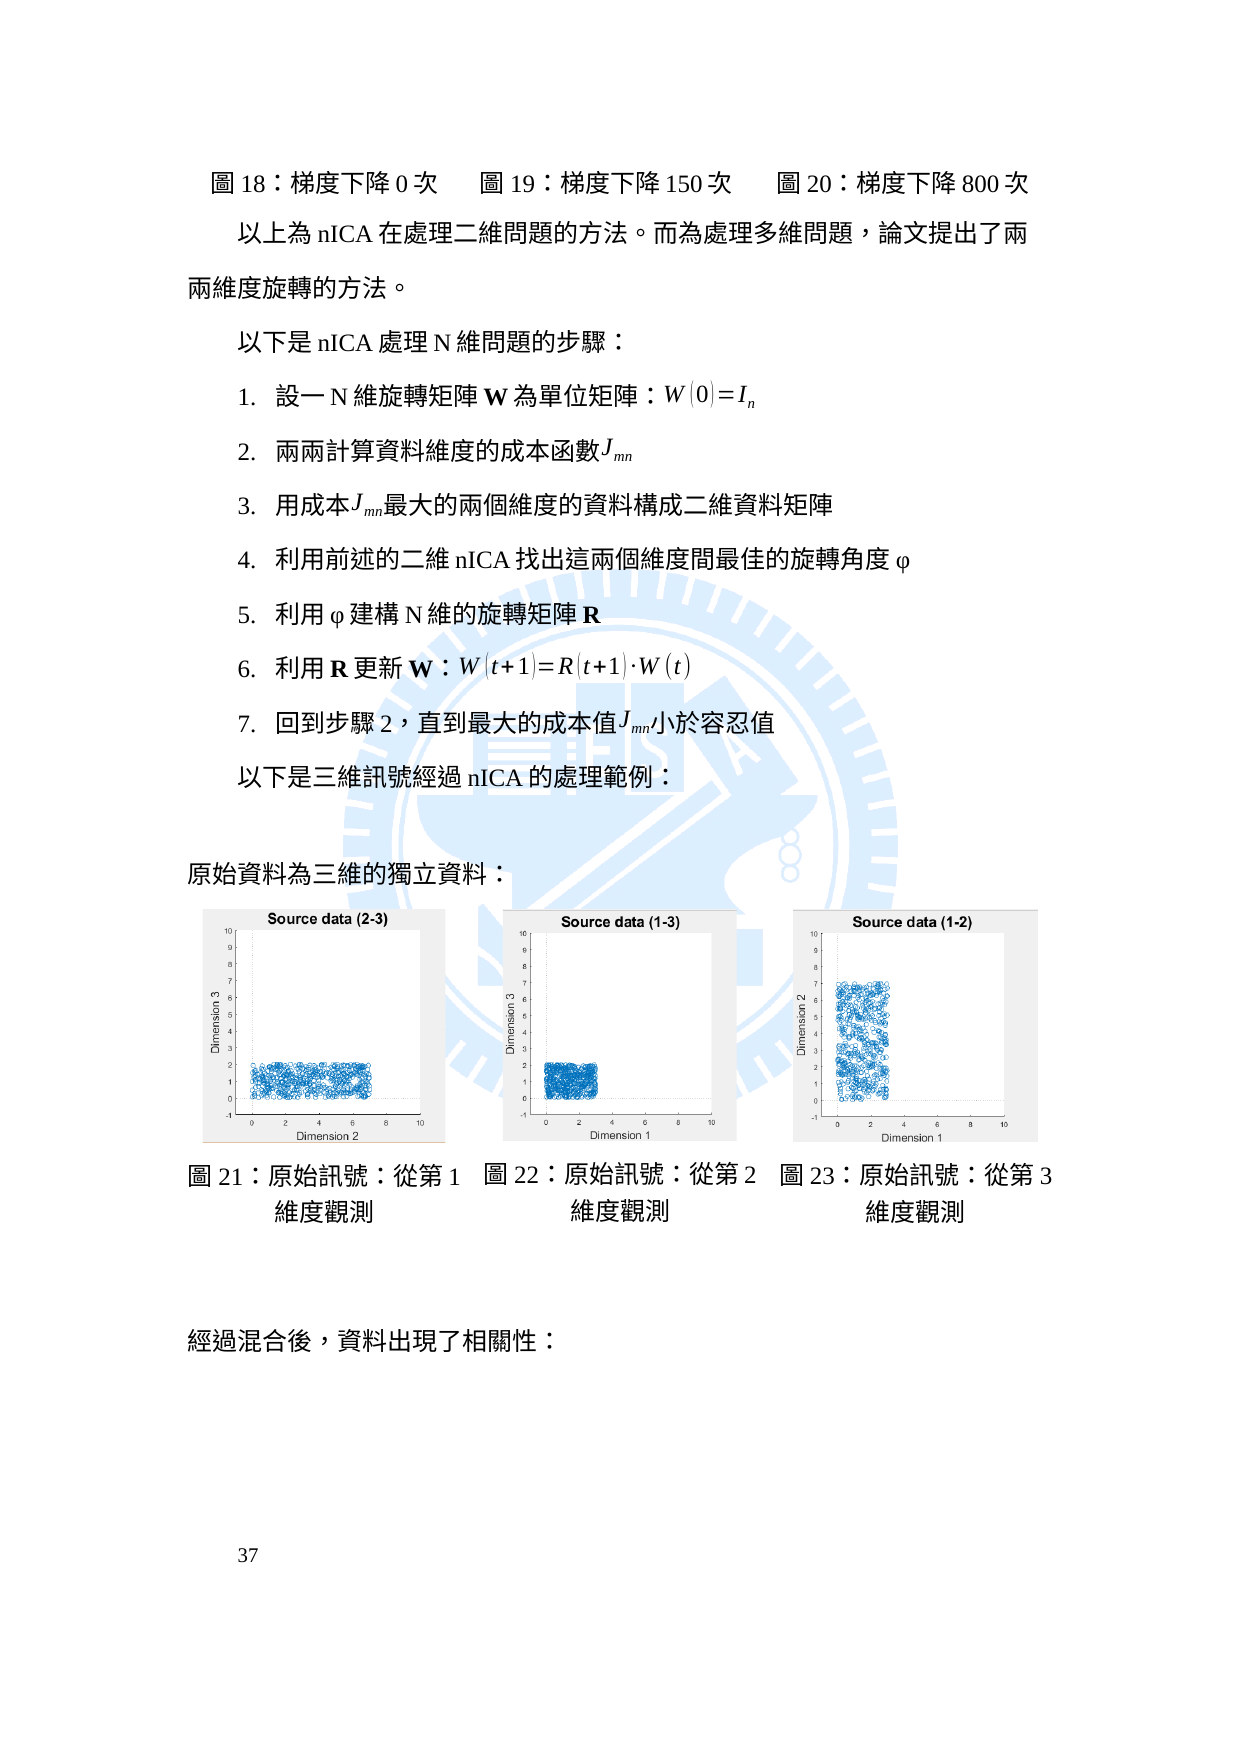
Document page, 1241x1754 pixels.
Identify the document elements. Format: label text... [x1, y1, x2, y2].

text 經過混合後，資料出現了相關性： [187, 1317, 1053, 1361]
text 以下是三維訊號經過nICA的處理範例： [187, 757, 1053, 794]
list 利用φ建構N維的旋轉矩陣R [237, 594, 1053, 631]
text 以上為nICA在處理二維問題的方法。而為處理多維問題，論文提出了兩兩維度旋轉的方法。 [187, 214, 1053, 304]
table_header 圖 23：原始訊號：從第3維度觀測 [768, 909, 1063, 1273]
text 原始資料為三維的獨立資料： [187, 855, 1053, 891]
table_header 圖 18：梯度下降0次 [188, 163, 460, 214]
list 利用R更新W： [237, 649, 1053, 685]
text 以下是nICA處理N維問題的步驟： [187, 322, 1053, 359]
picture [202, 909, 446, 1143]
list 用成本最大的兩個維度的資料構成二維資料矩陣 [237, 486, 1053, 522]
list 利用前述的二維nICA找出這兩個維度間最佳的旋轉角度φ [237, 540, 1053, 576]
table_header 圖 22：原始訊號：從第2維度觀測 [472, 909, 768, 1273]
picture [502, 909, 737, 1141]
list 設一N維旋轉矩陣W為單位矩陣： [237, 377, 1053, 413]
table_header 圖 21：原始訊號：從第1維度觀測 [176, 909, 472, 1273]
picture [793, 909, 1038, 1142]
list 兩兩計算資料維度的成本函數 [237, 431, 1053, 467]
table_header 圖 20：梯度下降800次 [752, 163, 1053, 214]
list 回到步驟2，直到最大的成本值小於容忍值 [237, 703, 1053, 739]
table_header 圖 19：梯度下降150次 [460, 163, 752, 214]
